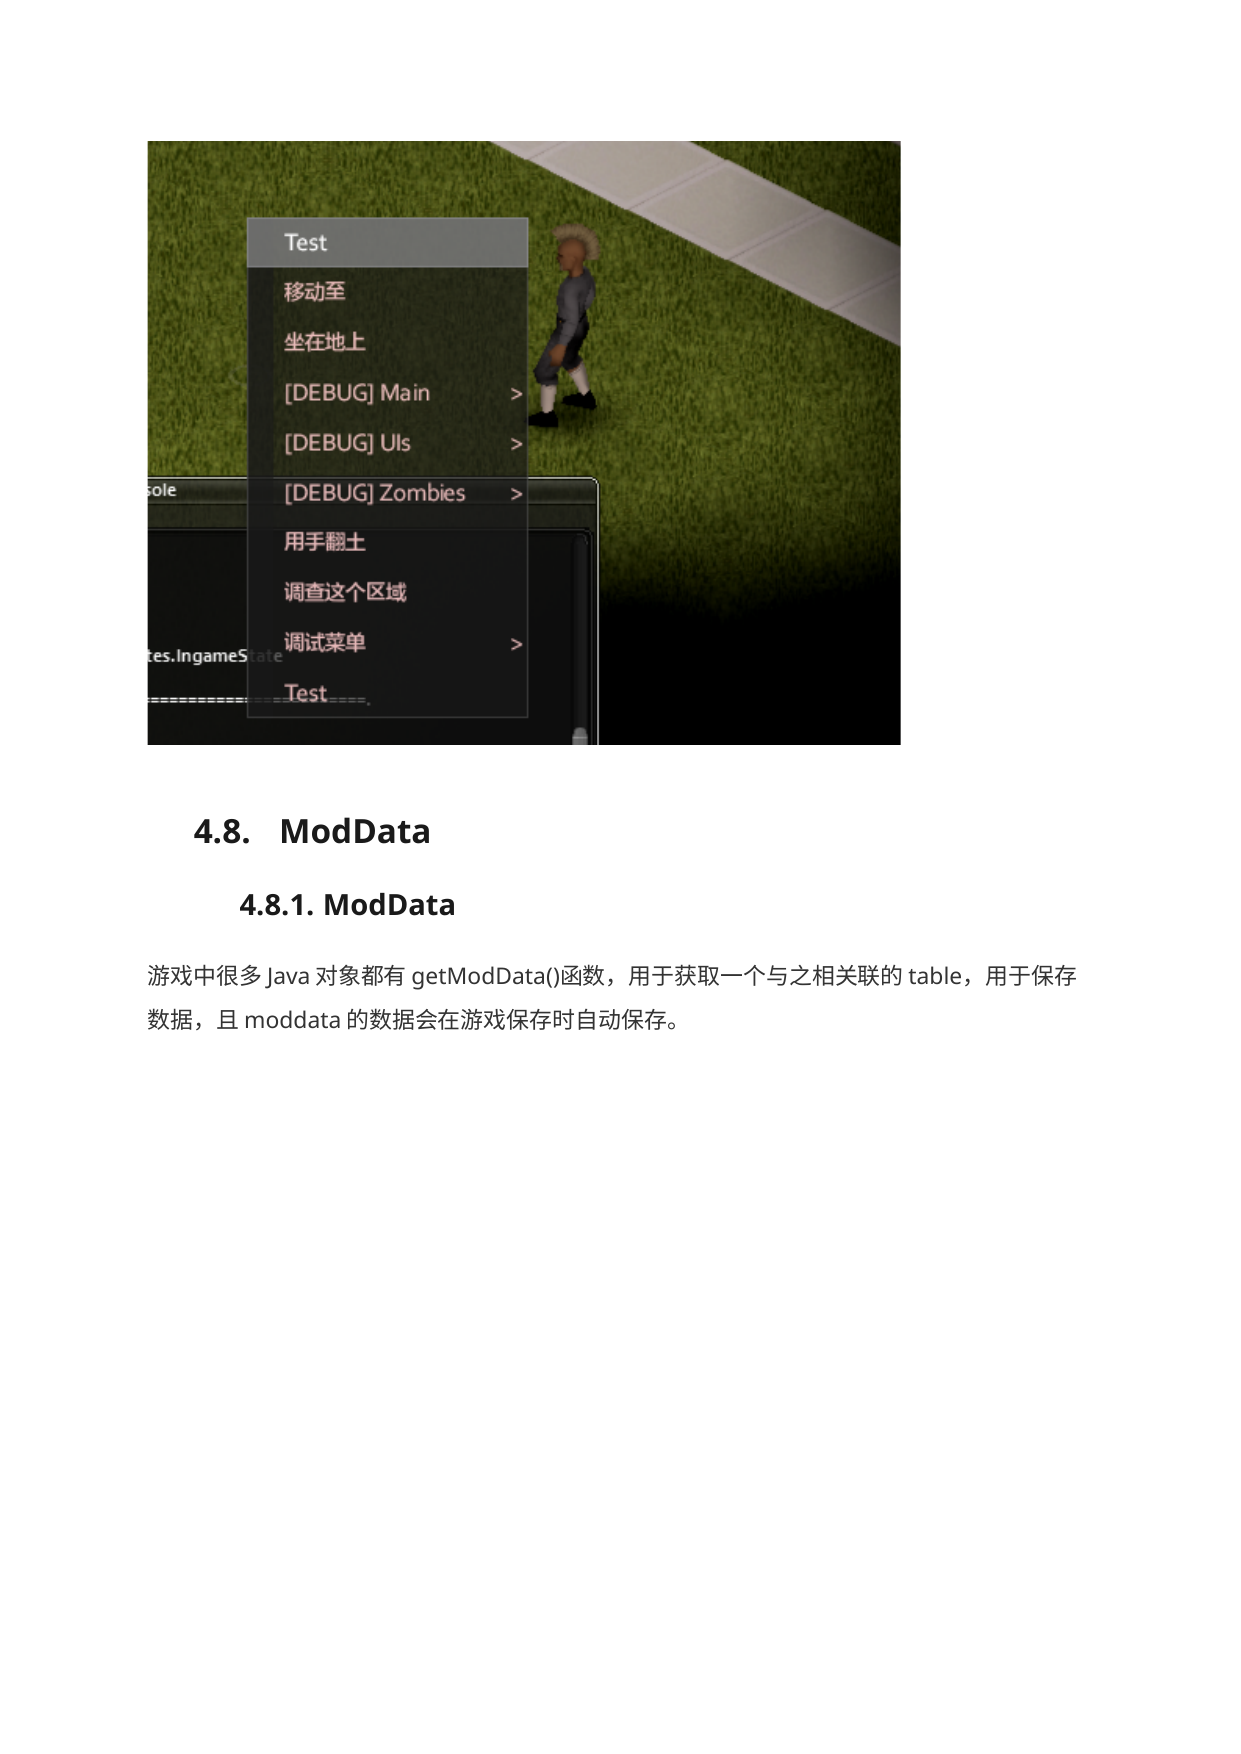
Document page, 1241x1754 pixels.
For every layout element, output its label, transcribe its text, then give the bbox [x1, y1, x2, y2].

picture [147, 141, 901, 745]
subtitle ModData [193, 807, 1093, 853]
subtitle ModData [239, 884, 1093, 924]
text 游戏中很多Java对象都有getModData()函数，用于获取一个与之相关联的table，用于保存数据，且moddata的数据会在游戏保存时自动保存。 [148, 958, 1093, 1035]
